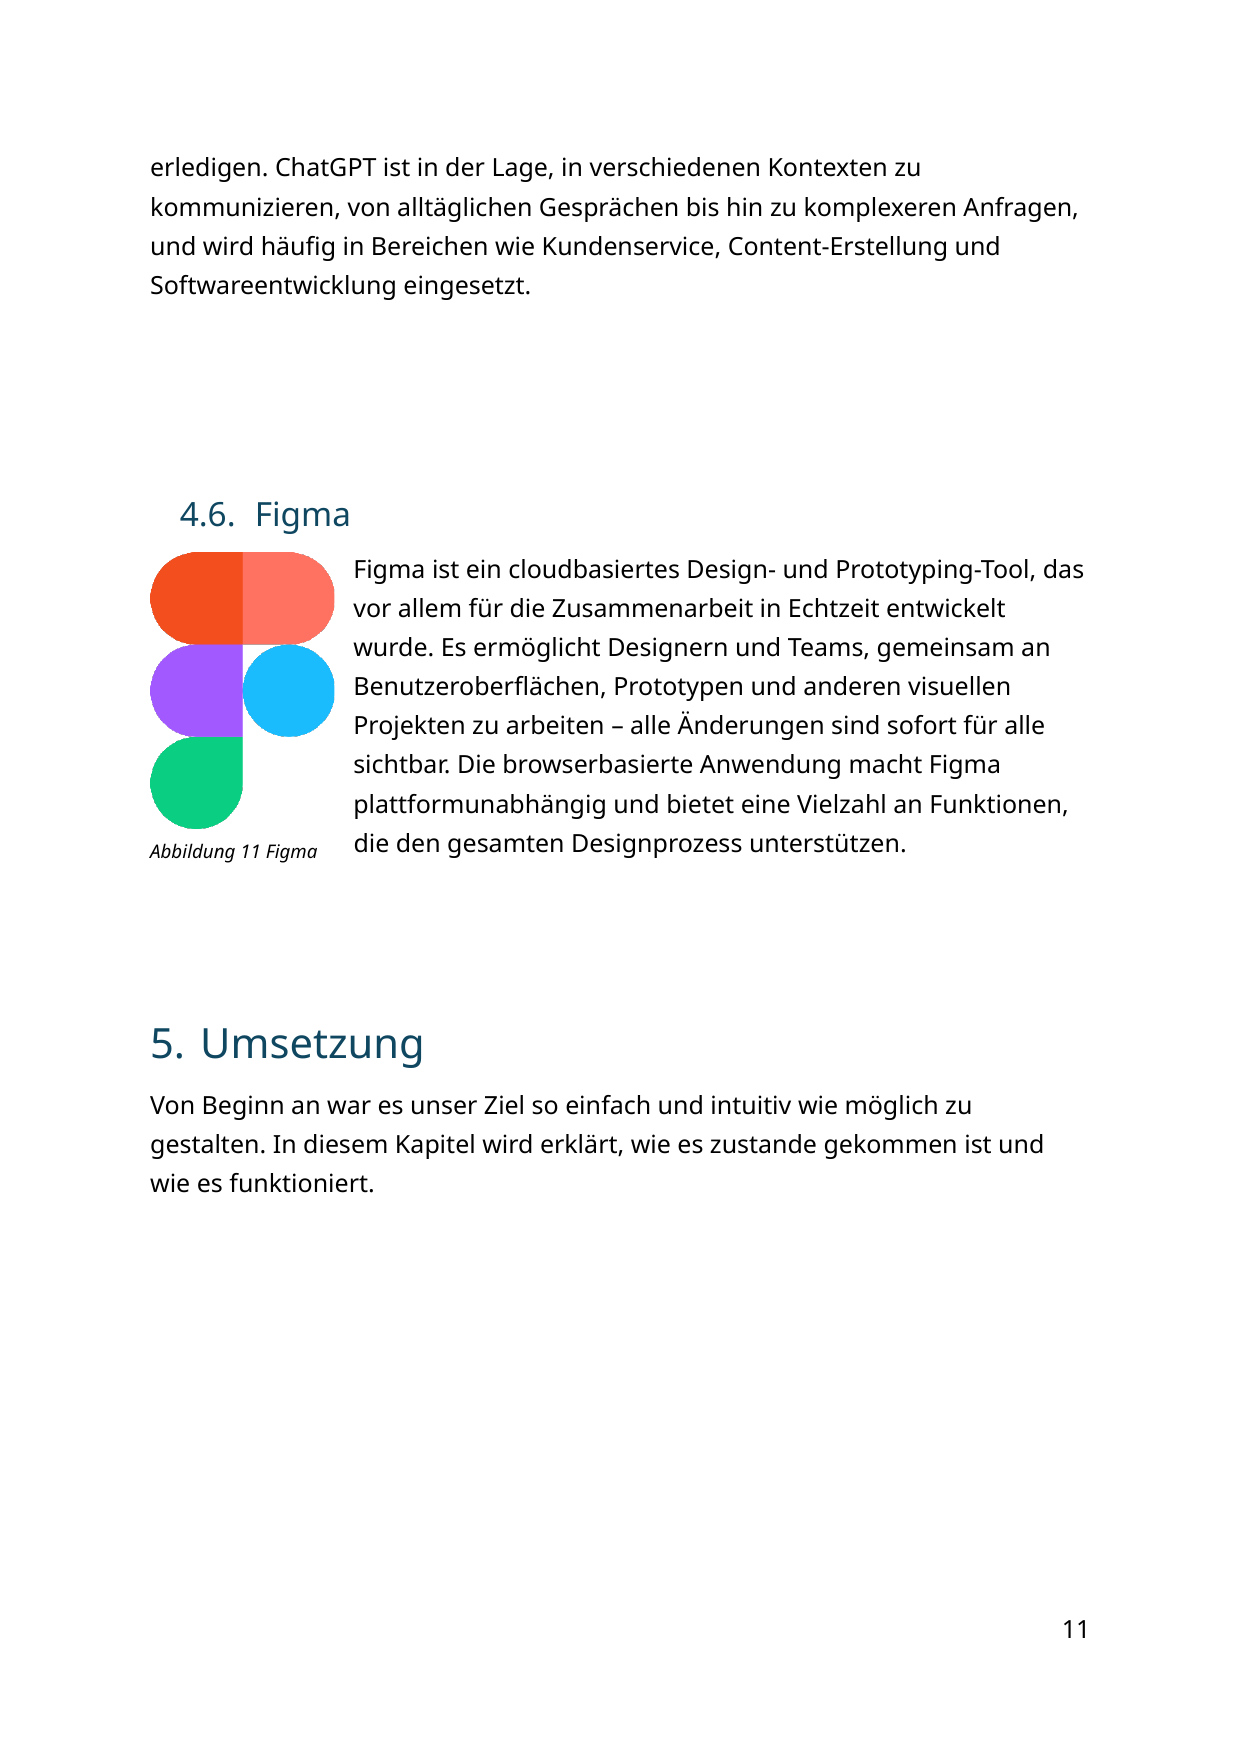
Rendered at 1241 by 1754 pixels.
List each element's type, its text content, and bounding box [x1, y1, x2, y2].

subtitle Umsetzung [150, 1014, 1090, 1071]
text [150, 150, 1090, 302]
subtitle Figma [179, 491, 1090, 536]
text Von Beginn an war es unser Ziel so einfach und intuitiv wie möglich zu gestalten. In diesem Kapitel wird erklärt, wie es zustande gekommen ist und wie es funktioniert. [150, 1087, 1090, 1200]
picture [150, 552, 335, 829]
text Figma ist ein cloudbasiertes Design- und Prototyping-Tool, das vor allem für die Zusammenarbeit in Echtzeit entwickelt wurde. Es ermöglicht Designern und Teams, gemeinsam an Benutzeroberflächen, Prototypen und anderen visuellen Projekten zu arbeiten – alle Änderungen sind sofort für alle sichtbar. Die browserbasierte Anwendung macht Figma plattformunabhängig und bietet eine Vielzahl an Funktionen, die den gesamten Designprozess unterstützen. [150, 551, 1090, 859]
